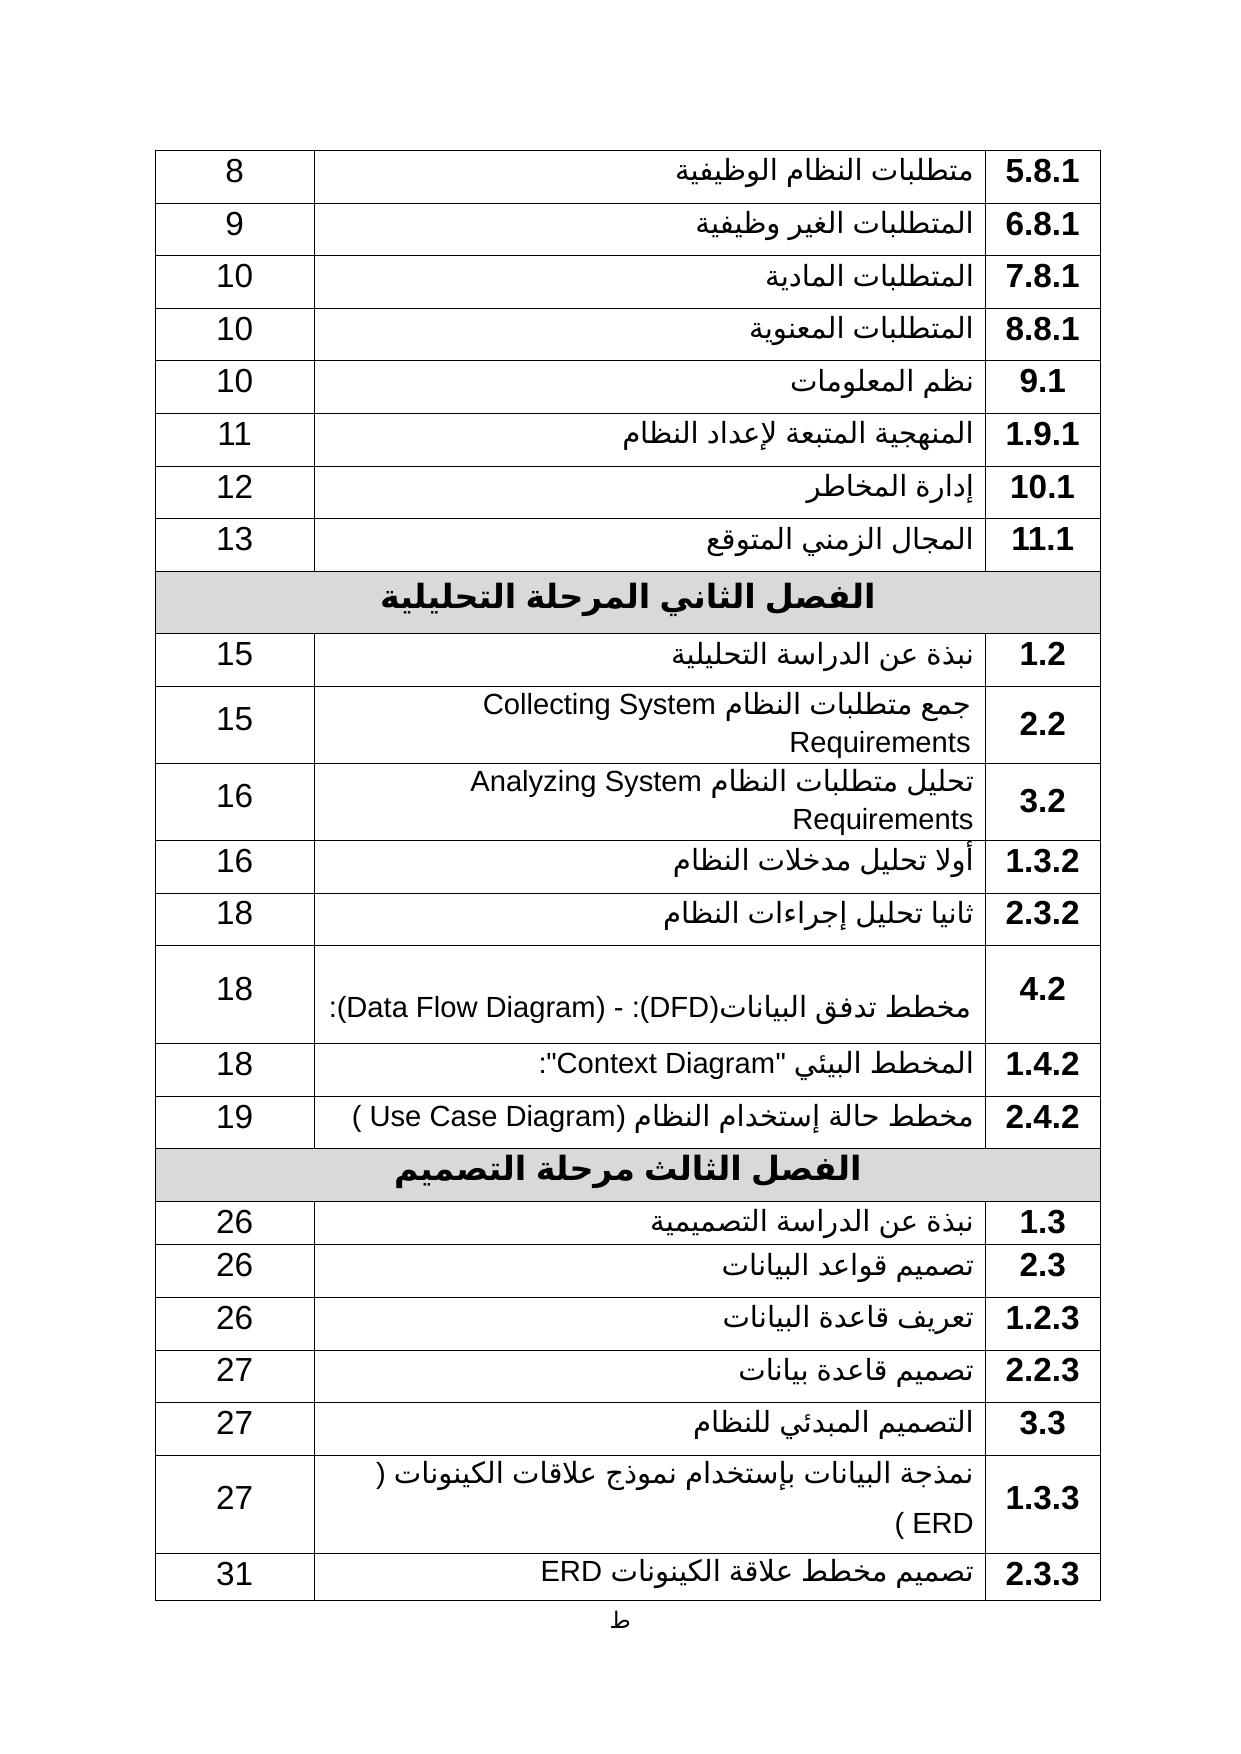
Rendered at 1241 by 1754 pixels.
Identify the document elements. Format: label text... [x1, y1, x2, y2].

table_cell الفصل الثالث مرحلة التصميم [156, 1149, 1100, 1201]
table_cell 1.4.2 [986, 1044, 1100, 1096]
table_cell 2.2 [986, 687, 1100, 763]
table_cell 2.3.3 [986, 1554, 1100, 1600]
table_cell 11 [156, 414, 314, 466]
table_cell 2.4.2 [986, 1097, 1100, 1148]
table_cell 9 [156, 204, 314, 255]
table_cell متطلبات النظام الوظيفية [315, 151, 985, 203]
table_cell نمذجة البيانات بإستخدام نموذج علاقات الكينونات (ERD ) [315, 1456, 985, 1553]
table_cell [315, 1554, 985, 1600]
table_cell 8.8.1 [986, 309, 1100, 360]
table_cell نبذة عن الدراسة التصميمية [315, 1202, 985, 1244]
table_cell 2.3 [986, 1245, 1100, 1297]
table_cell 1.2.3 [986, 1298, 1100, 1349]
table_cell 27 [156, 1403, 314, 1455]
table_cell مخطط تدفق البيانات(DFD): - (Data Flow Diagram): [315, 946, 985, 1043]
table_cell المنهجية المتبعة لإعداد النظام [315, 414, 985, 466]
table_cell 26 [156, 1245, 314, 1297]
table_cell 15 [156, 634, 314, 686]
table_cell 27 [156, 1351, 314, 1402]
table_cell 3.2 [986, 764, 1100, 840]
table_cell تصميم قواعد البيانات [315, 1245, 985, 1297]
table_cell 1.3.3 [986, 1456, 1100, 1553]
table_cell تصميم قاعدة بيانات [315, 1351, 985, 1402]
table_cell المخطط البيئي "Context Diagram": [315, 1044, 985, 1096]
table_cell 6.8.1 [986, 204, 1100, 255]
table_cell مخطط حالة إستخدام النظام (Use Case Diagram ) [315, 1097, 985, 1148]
table_cell 10 [156, 256, 314, 308]
table_cell المجال الزمني المتوقع [315, 519, 985, 571]
table_cell 9.1 [986, 361, 1100, 413]
table_cell 18 [156, 946, 314, 1043]
table_cell أولا تحليل مدخلات النظام [315, 841, 985, 892]
table_cell نظم المعلومات [315, 361, 985, 413]
table_cell ثانيا تحليل إجراءات النظام [315, 894, 985, 945]
table_cell تحليل متطلبات النظام Analyzing System Requirements [315, 764, 985, 840]
table_cell 15 [156, 687, 314, 763]
table_cell 2.3.2 [986, 894, 1100, 945]
table_cell 4.2 [986, 946, 1100, 1043]
table_cell 26 [156, 1202, 314, 1244]
table_cell 18 [156, 1044, 314, 1096]
table_cell 16 [156, 841, 314, 892]
table_cell إدارة المخاطر [315, 467, 985, 518]
table_cell 19 [156, 1097, 314, 1148]
table_cell 16 [156, 764, 314, 840]
table_cell تعريف قاعدة البيانات [315, 1298, 985, 1349]
table_cell 5.8.1 [986, 151, 1100, 203]
table_cell المتطلبات المعنوية [315, 309, 985, 360]
table_cell 10 [156, 309, 314, 360]
table_cell 1.3 [986, 1202, 1100, 1244]
table_cell 1.3.2 [986, 841, 1100, 892]
table_cell 8 [156, 151, 314, 203]
table_cell المتطلبات المادية [315, 256, 985, 308]
table_cell 10 [156, 361, 314, 413]
table_cell 31 [156, 1554, 314, 1600]
table_cell 2.2.3 [986, 1351, 1100, 1402]
table_cell 10.1 [986, 467, 1100, 518]
table_cell المتطلبات الغير وظيفية [315, 204, 985, 255]
table_cell 26 [156, 1298, 314, 1349]
table_cell 3.3 [986, 1403, 1100, 1455]
table_cell 7.8.1 [986, 256, 1100, 308]
table_cell 11.1 [986, 519, 1100, 571]
table_cell جمع متطلبات النظام Collecting System Requirements [315, 687, 985, 763]
table_cell نبذة عن الدراسة التحليلية [315, 634, 985, 686]
table_cell 13 [156, 519, 314, 571]
table_cell 1.2 [986, 634, 1100, 686]
table_cell 12 [156, 467, 314, 518]
table_cell التصميم المبدئي للنظام [315, 1403, 985, 1455]
table_cell 18 [156, 894, 314, 945]
table_cell 1.9.1 [986, 414, 1100, 466]
table_cell 27 [156, 1456, 314, 1553]
table_cell الفصل الثاني المرحلة التحليلية [156, 572, 1100, 633]
